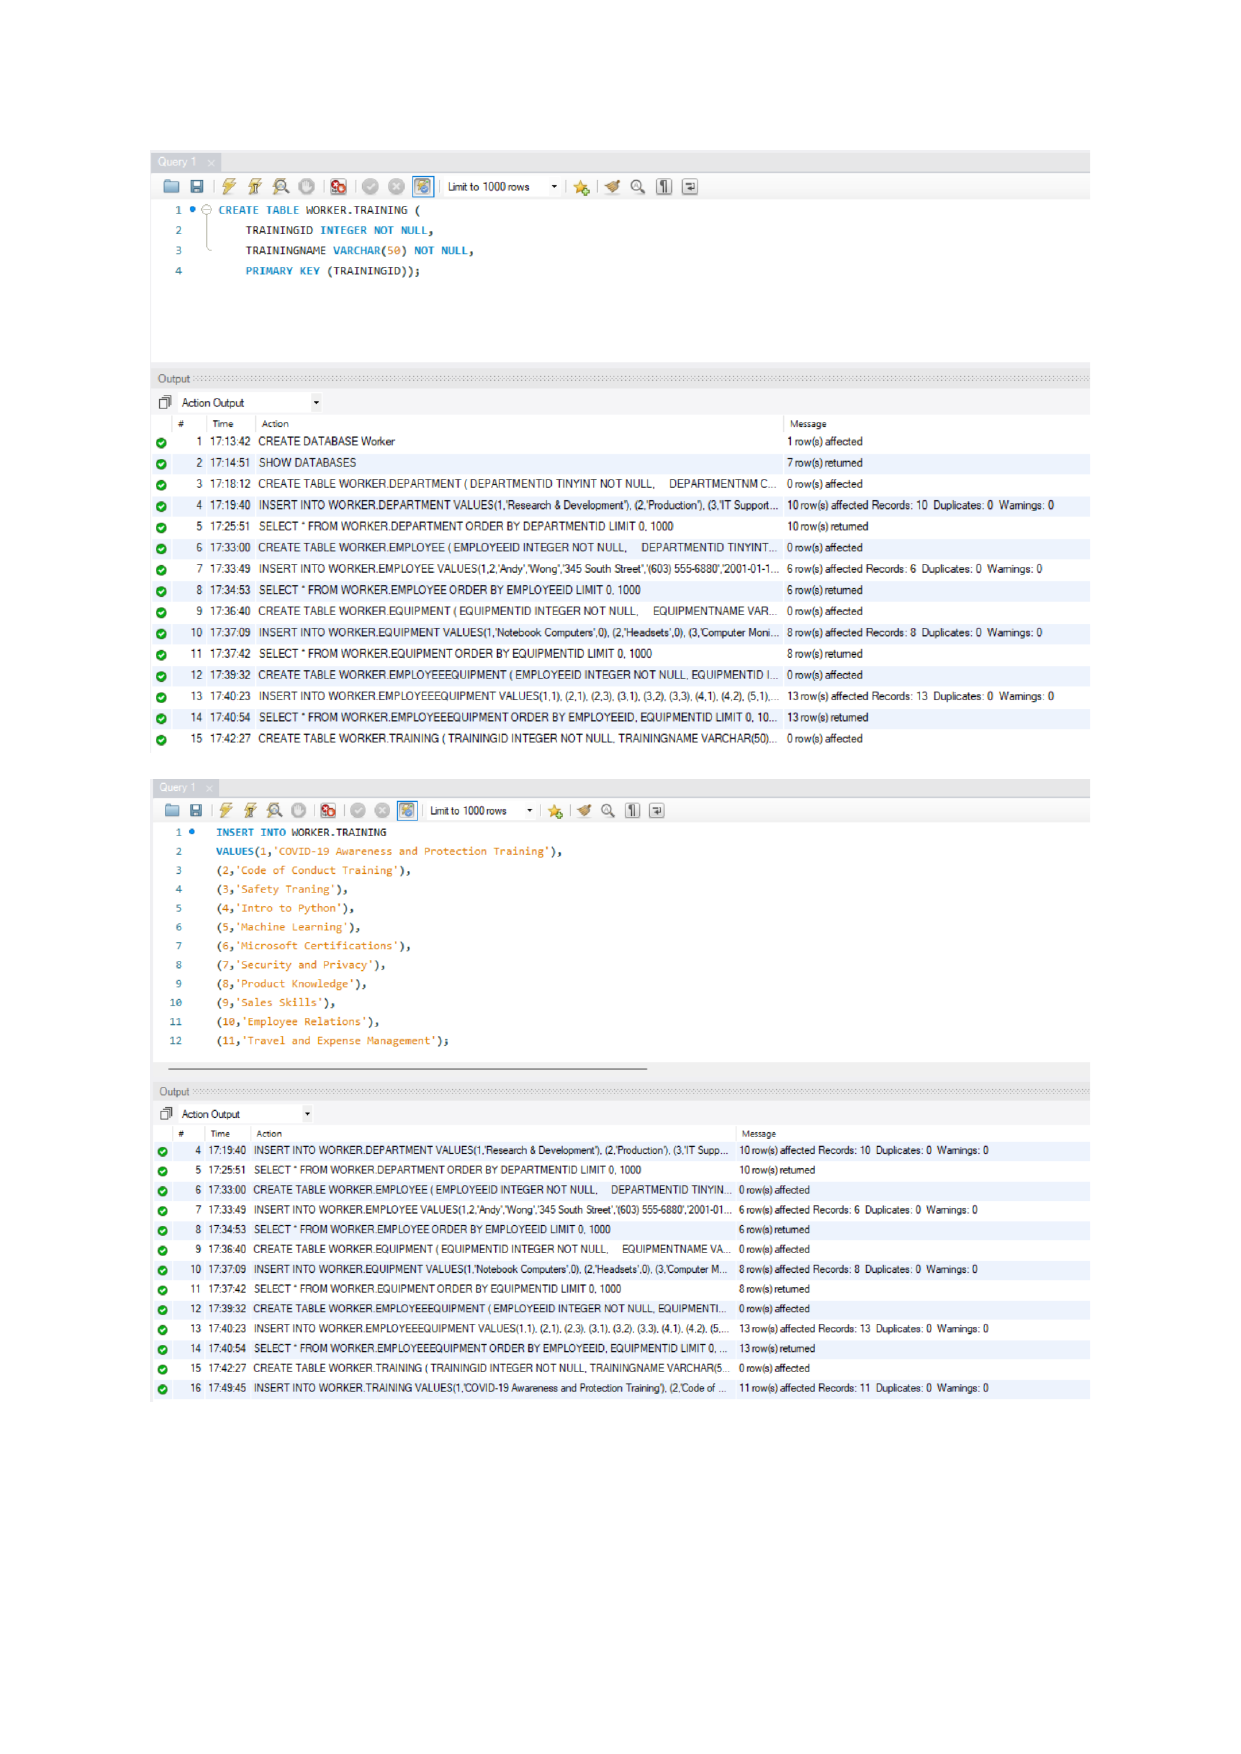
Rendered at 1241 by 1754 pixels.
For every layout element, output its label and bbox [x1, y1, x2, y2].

picture [150, 779, 1091, 1402]
picture [150, 150, 1091, 753]
